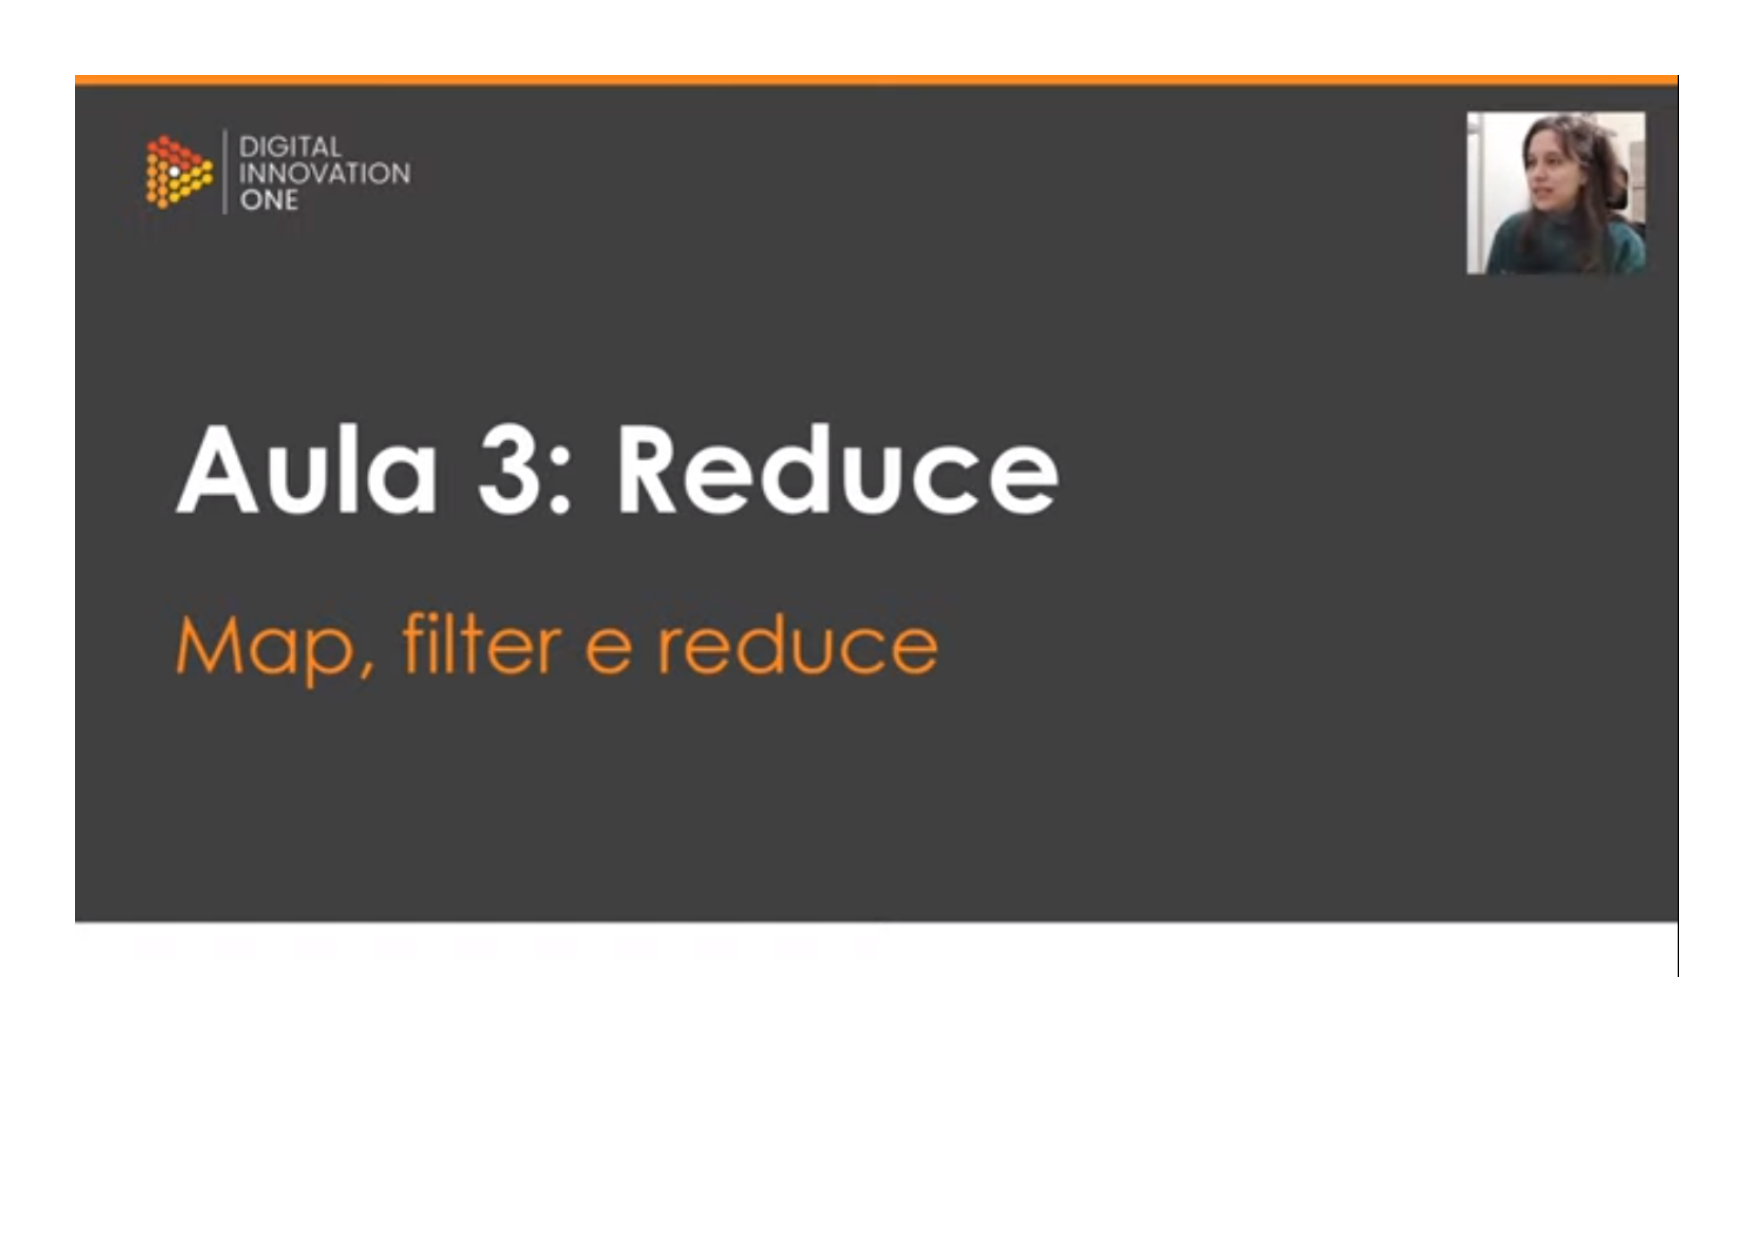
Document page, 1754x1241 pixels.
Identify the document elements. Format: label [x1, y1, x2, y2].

picture [75, 75, 1679, 977]
